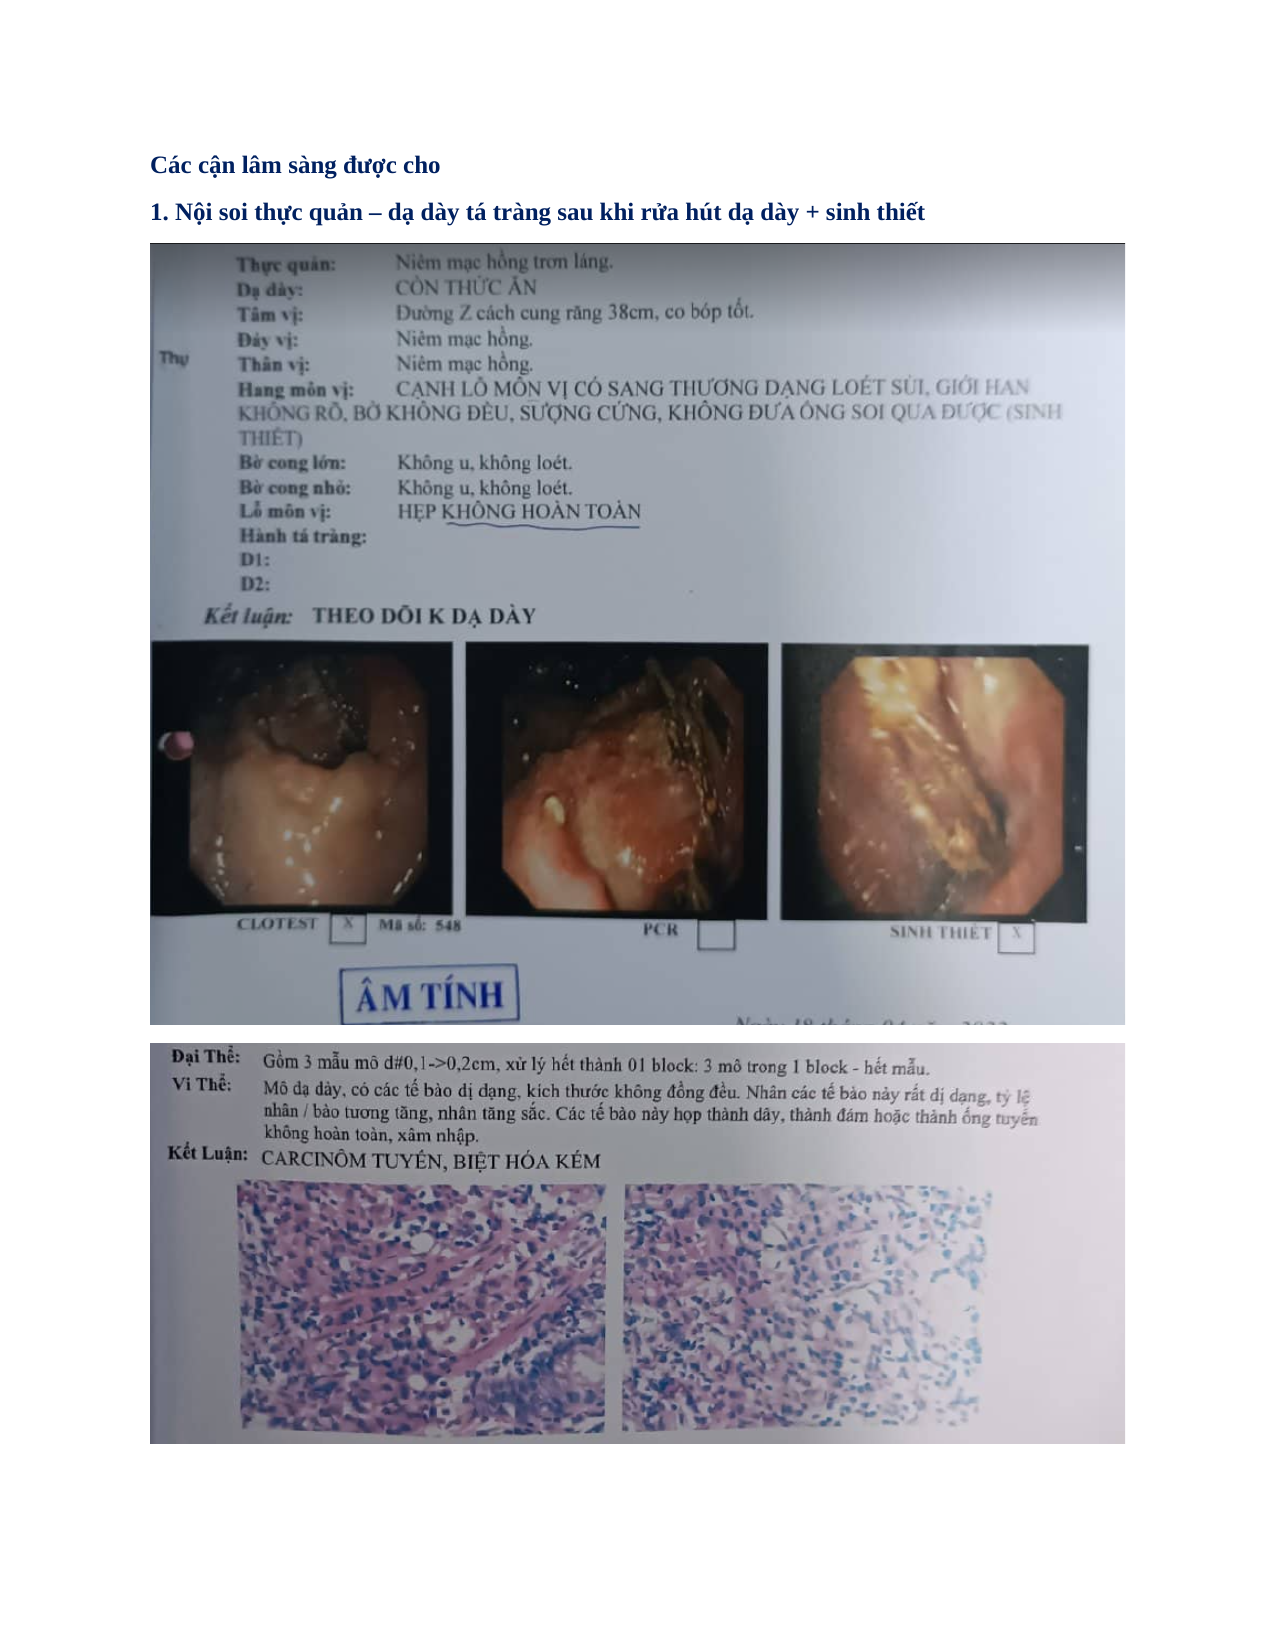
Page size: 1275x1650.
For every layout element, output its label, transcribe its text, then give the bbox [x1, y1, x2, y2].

picture [150, 243, 1125, 1025]
picture [150, 1043, 1125, 1444]
text 1. Nội soi thực quản – dạ dày tá tràng sau khi rửa hút dạ dày + sinh thiết [150, 197, 1125, 225]
text Các cận lâm sàng được cho [150, 150, 1125, 179]
